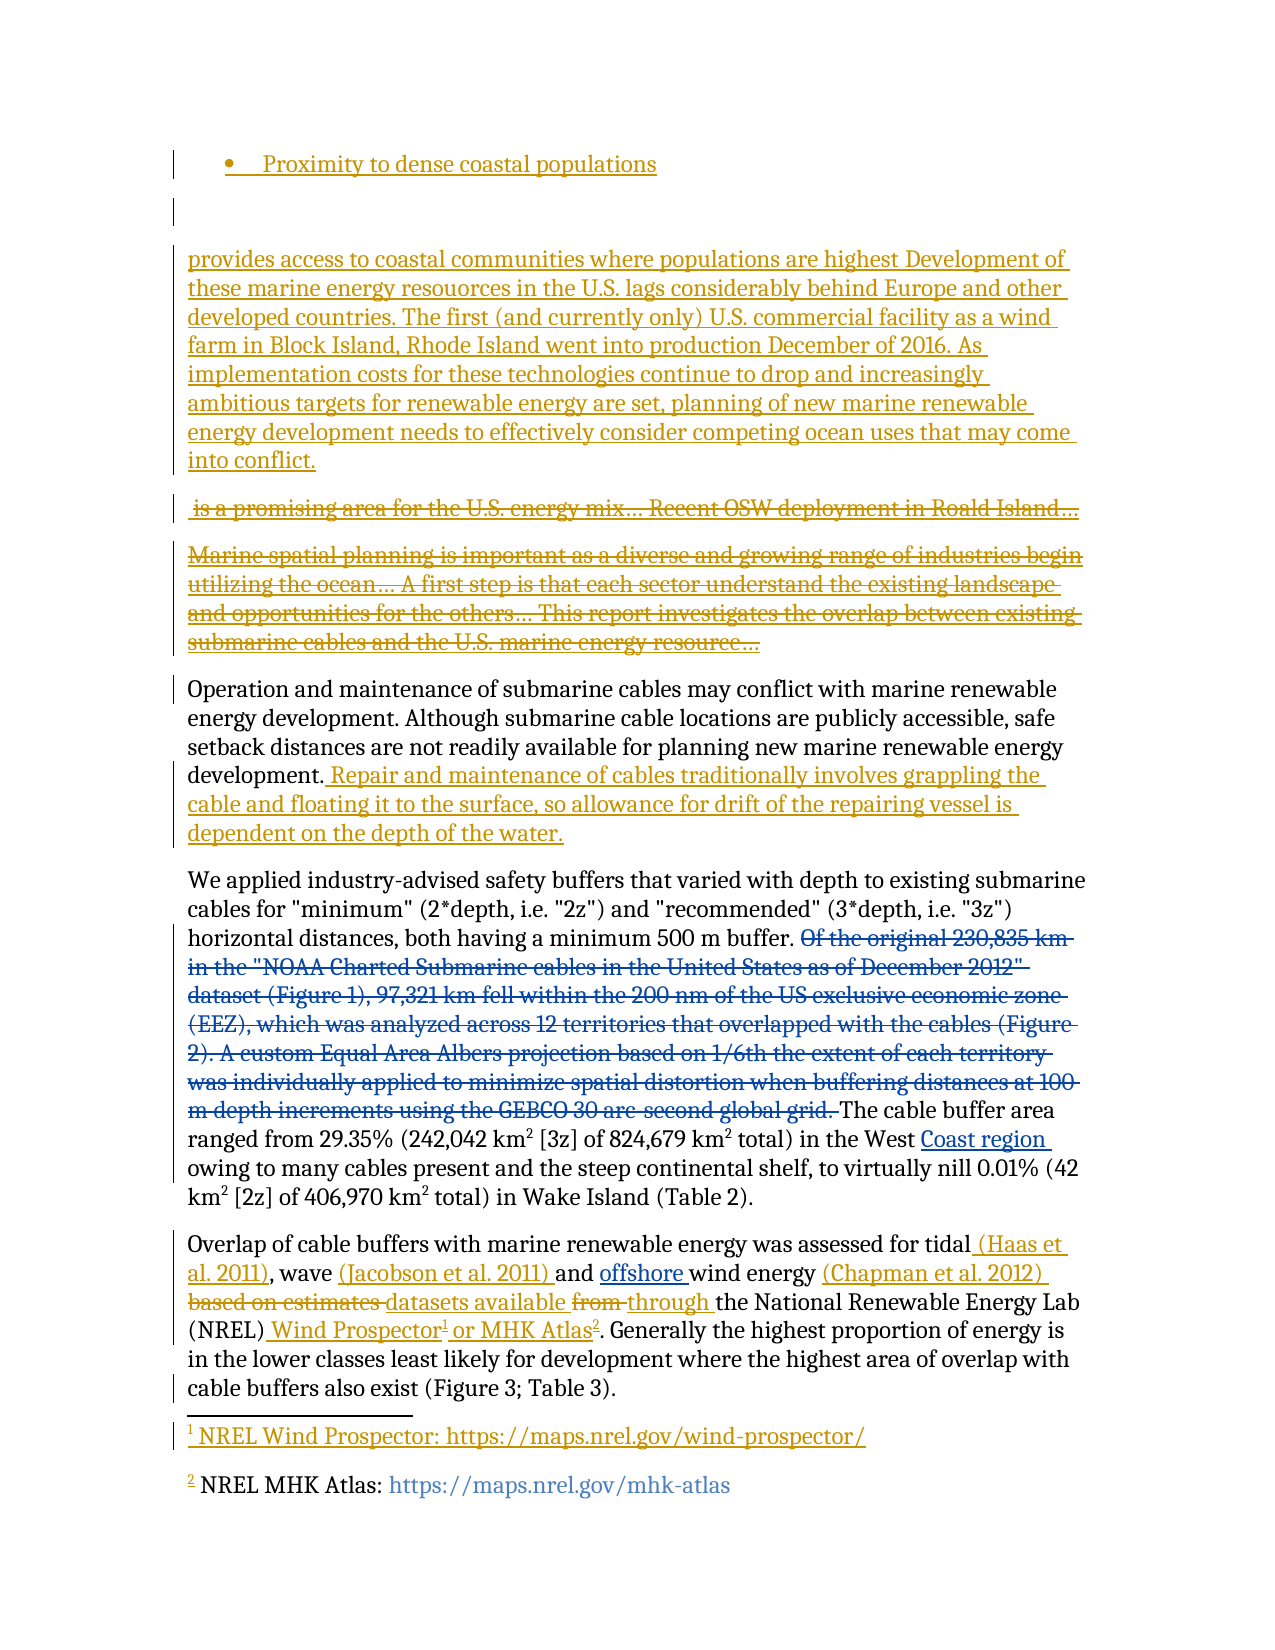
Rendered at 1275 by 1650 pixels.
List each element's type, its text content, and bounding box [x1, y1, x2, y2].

text We applied industry-advised safety buffers that varied with depth to existing submarine cables for "minimum" (2*depth, i.e. "2z") and "recommended" (3*depth, i.e. "3z") horizontal distances, both having a minimum 500 m buffer. The cable buffer area ranged from 29.35% (242,042 km2 [3z] of 824,679 km2 total) in the West owing to many cables present and the steep continental shelf, to virtually nill 0.01% (42 km2 [2z] of 406,970 km2 total) in Wake Island (Table 2). [187, 866, 1087, 1211]
text Overlap of cable buffers with marine renewable energy was assessed for tidal, wave and wind energy the National Renewable Energy Lab (NREL). Generally the highest proportion of energy is in the lower classes least likely for development where the highest area of overlap with cable buffers also exist (Figure 3; Table 3). [187, 1230, 1087, 1402]
text Operation and maintenance of submarine cables may conflict with marine renewable energy development. Although submarine cable locations are publicly accessible, safe setback distances are not readily available for planning new marine renewable energy development. [187, 675, 1087, 847]
